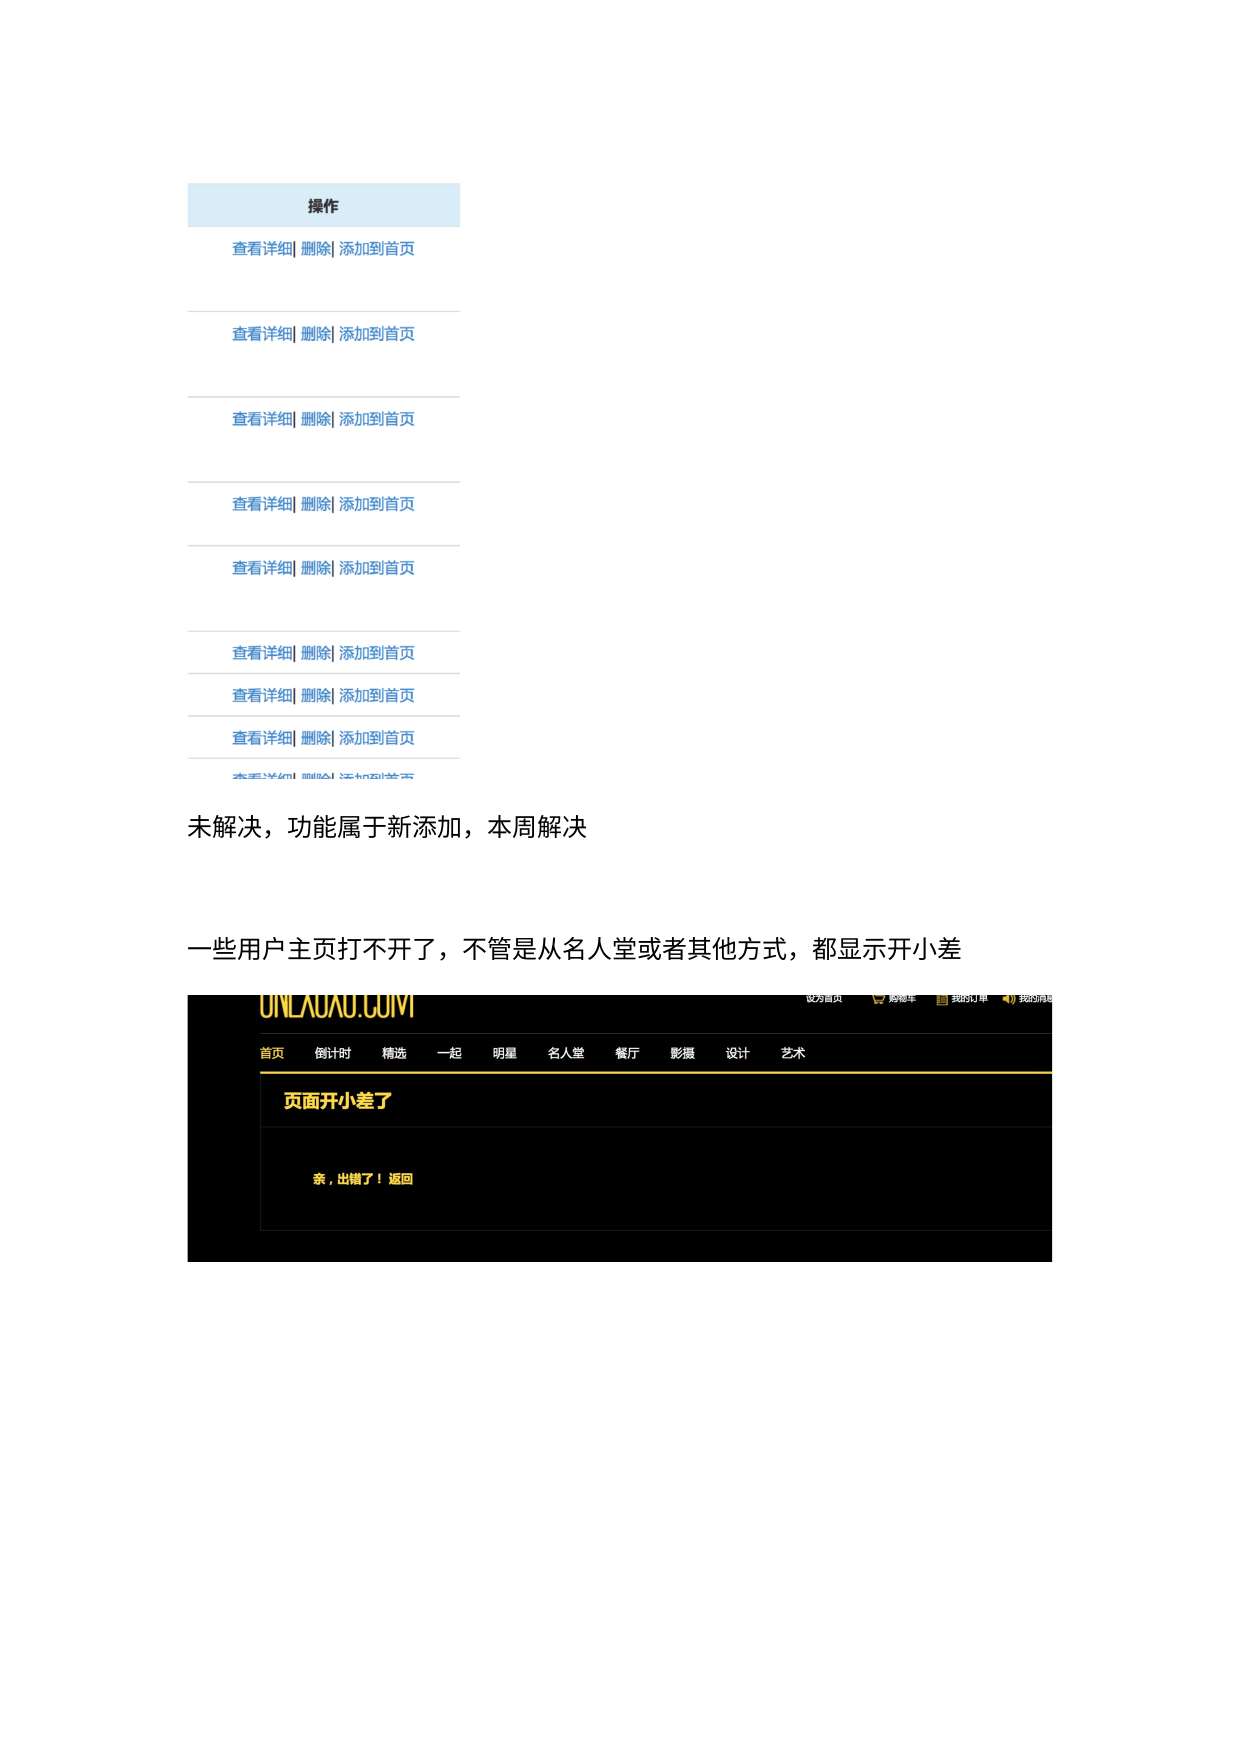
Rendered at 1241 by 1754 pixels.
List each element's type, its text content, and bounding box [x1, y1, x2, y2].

text 未解决，功能属于新添加，本周解决 [187, 807, 1053, 844]
text 一些用户主页打不开了，不管是从名人堂或者其他方式，都显示开小差 [187, 930, 1053, 966]
picture [187, 150, 461, 779]
picture [187, 995, 1053, 1262]
